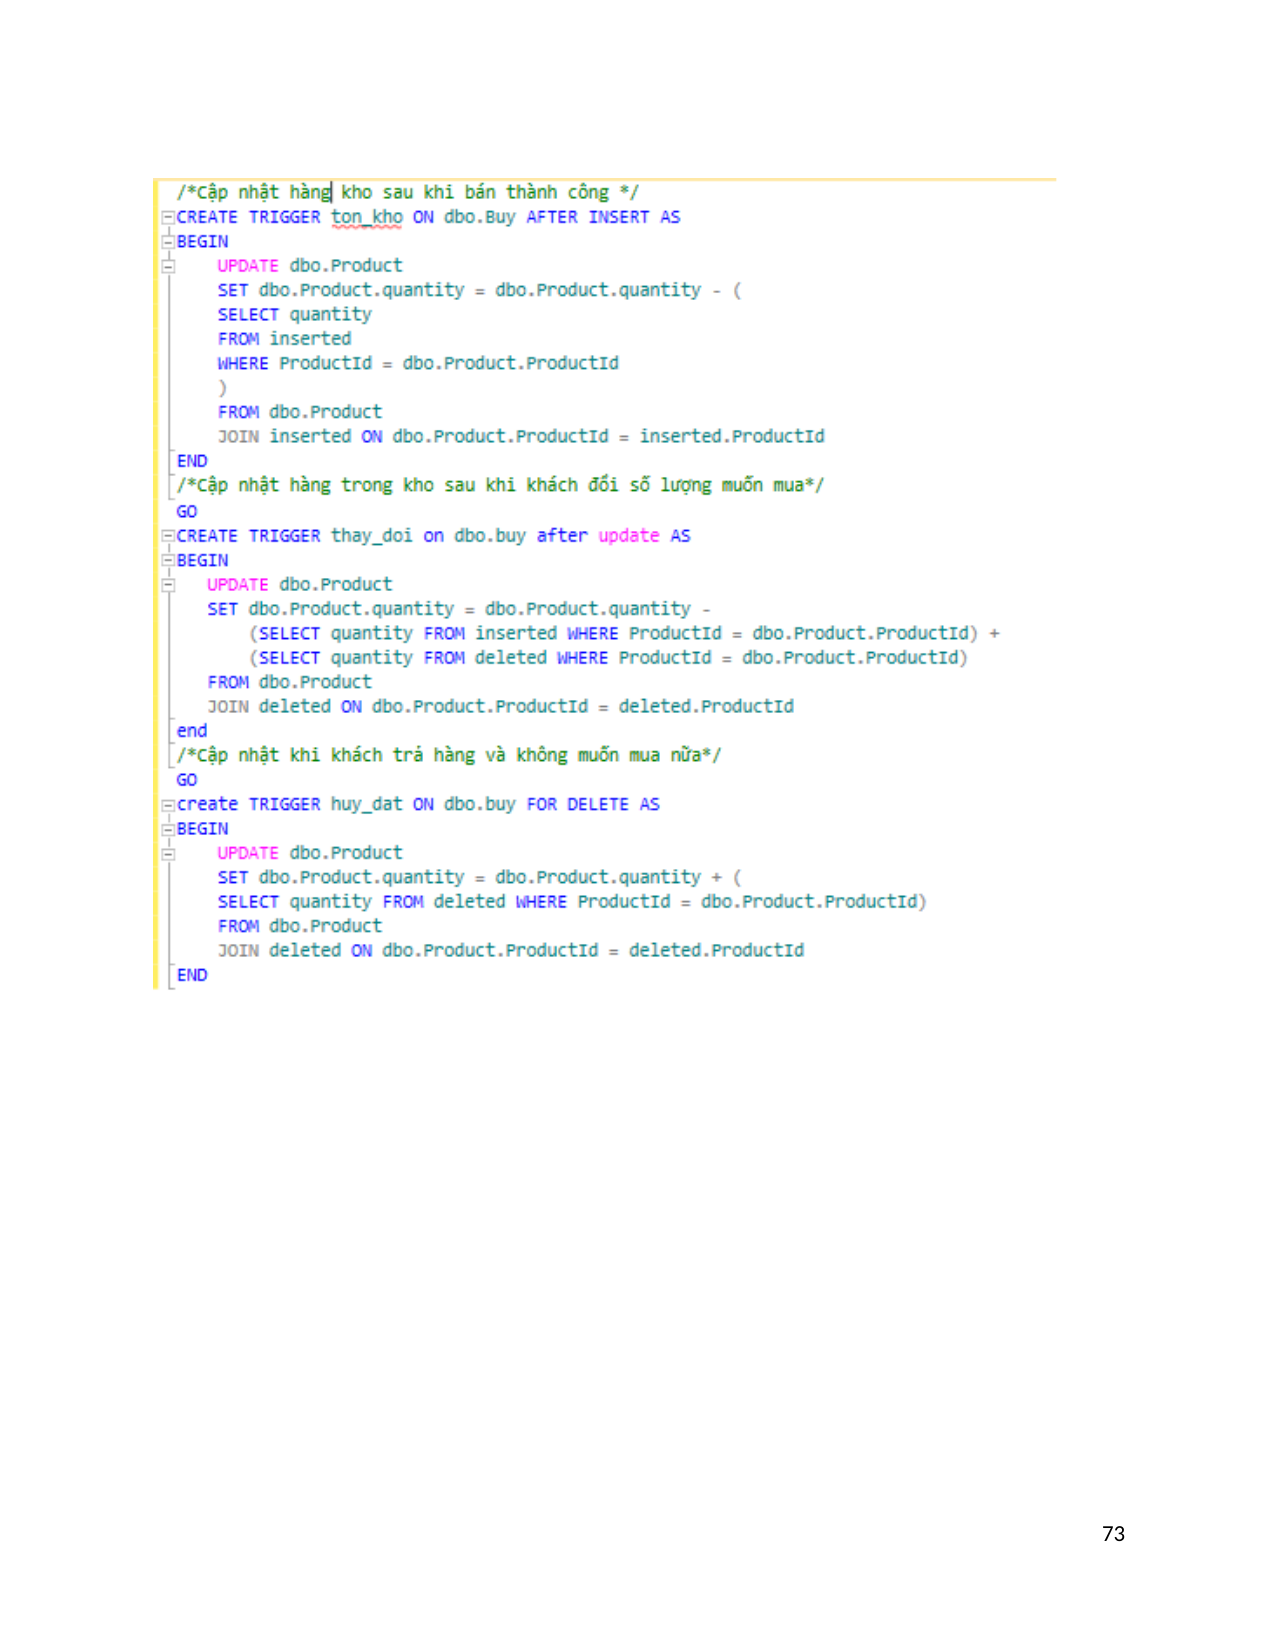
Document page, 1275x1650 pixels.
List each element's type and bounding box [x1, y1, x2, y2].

picture [153, 178, 1057, 997]
